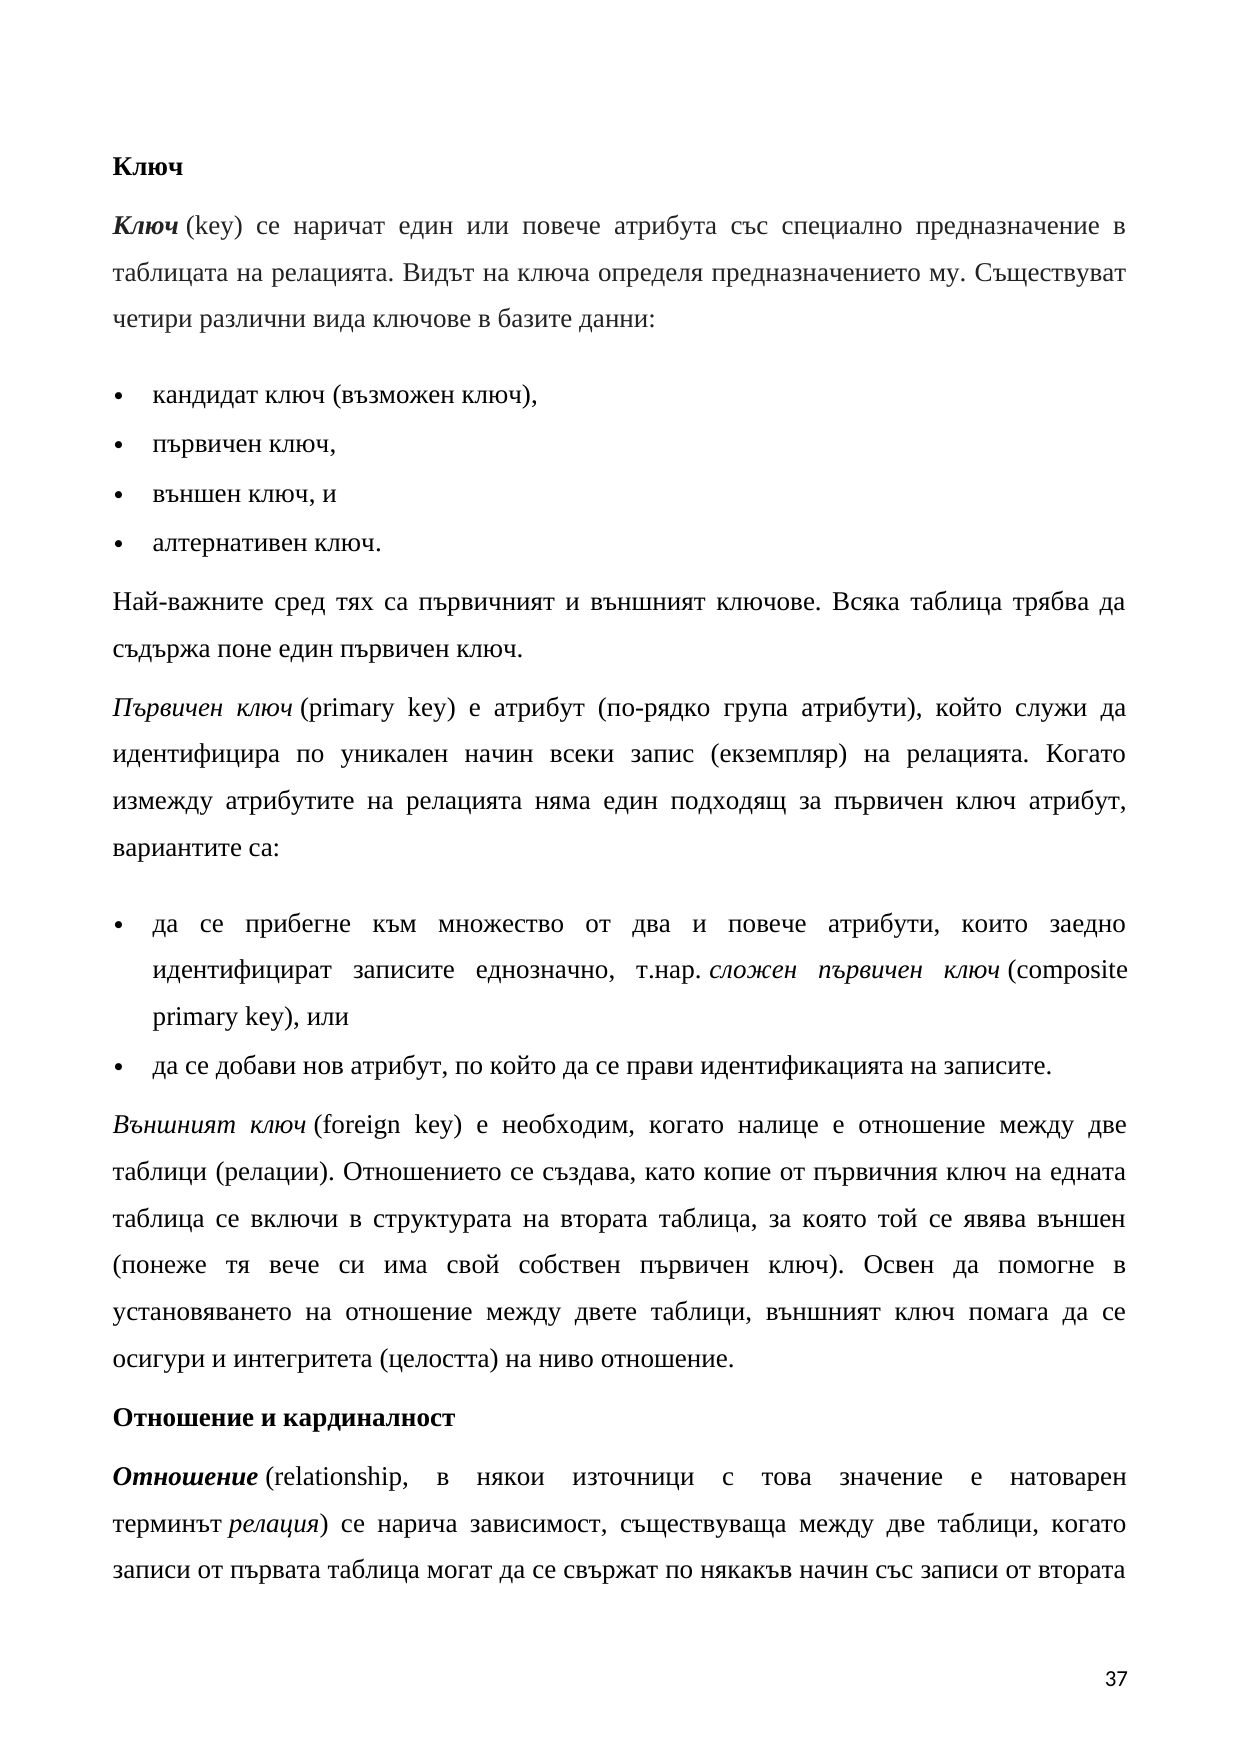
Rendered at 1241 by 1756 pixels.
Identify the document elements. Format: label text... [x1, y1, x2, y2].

text Външният ключ (foreign key) е необходим, когато налице е отношение между две таблици (релации). Отношението се създава, като копие от първичния ключ на едната таблица се включи в структурата на втората таблица, за която той се явява външен (понеже тя вече си има свой собствен първичен ключ). Освен да помогне в установяването на отношение между двете таблици, външният ключ помага да се осигури и интегритета (целостта) на ниво отношение. [112, 1108, 1128, 1373]
text Ключ [112, 150, 1128, 181]
text Най-важните сред тях са първичният и външният ключове. Всяка таблица трябва да съдържа поне един първичен ключ. [112, 585, 1128, 663]
text Отношение и кардиналност [112, 1401, 1128, 1432]
text Ключ (key) се наричат един или повече атрибута със специално предназначение в таблицата на релацията. Видът на ключа определя предназначението му. Съществуват четири различни вида ключове в базите данни: [112, 209, 1128, 334]
list външен ключ, и [115, 477, 1128, 508]
list кандидат ключ (възможен ключ), [115, 378, 1128, 409]
list да се прибегне към множество от два и повече атрибути, които заедно идентифицират записите еднозначно, т.нар. сложен първичен ключ (composite primary key), или [115, 907, 1128, 1031]
text Първичен ключ (primary key) е атрибут (по-рядко група атрибути), който служи да идентифицира по уникален начин всеки запис (екземпляр) на релацията. Когато измежду атрибутите на релацията няма един подходящ за първичен ключ атрибут, вариантите са: [112, 691, 1128, 862]
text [112, 1460, 1128, 1584]
list първичен ключ, [115, 427, 1128, 459]
list алтернативен ключ. [115, 526, 1128, 557]
list да се добави нов атрибут, по който да се прави идентификацията на записите. [115, 1049, 1128, 1080]
